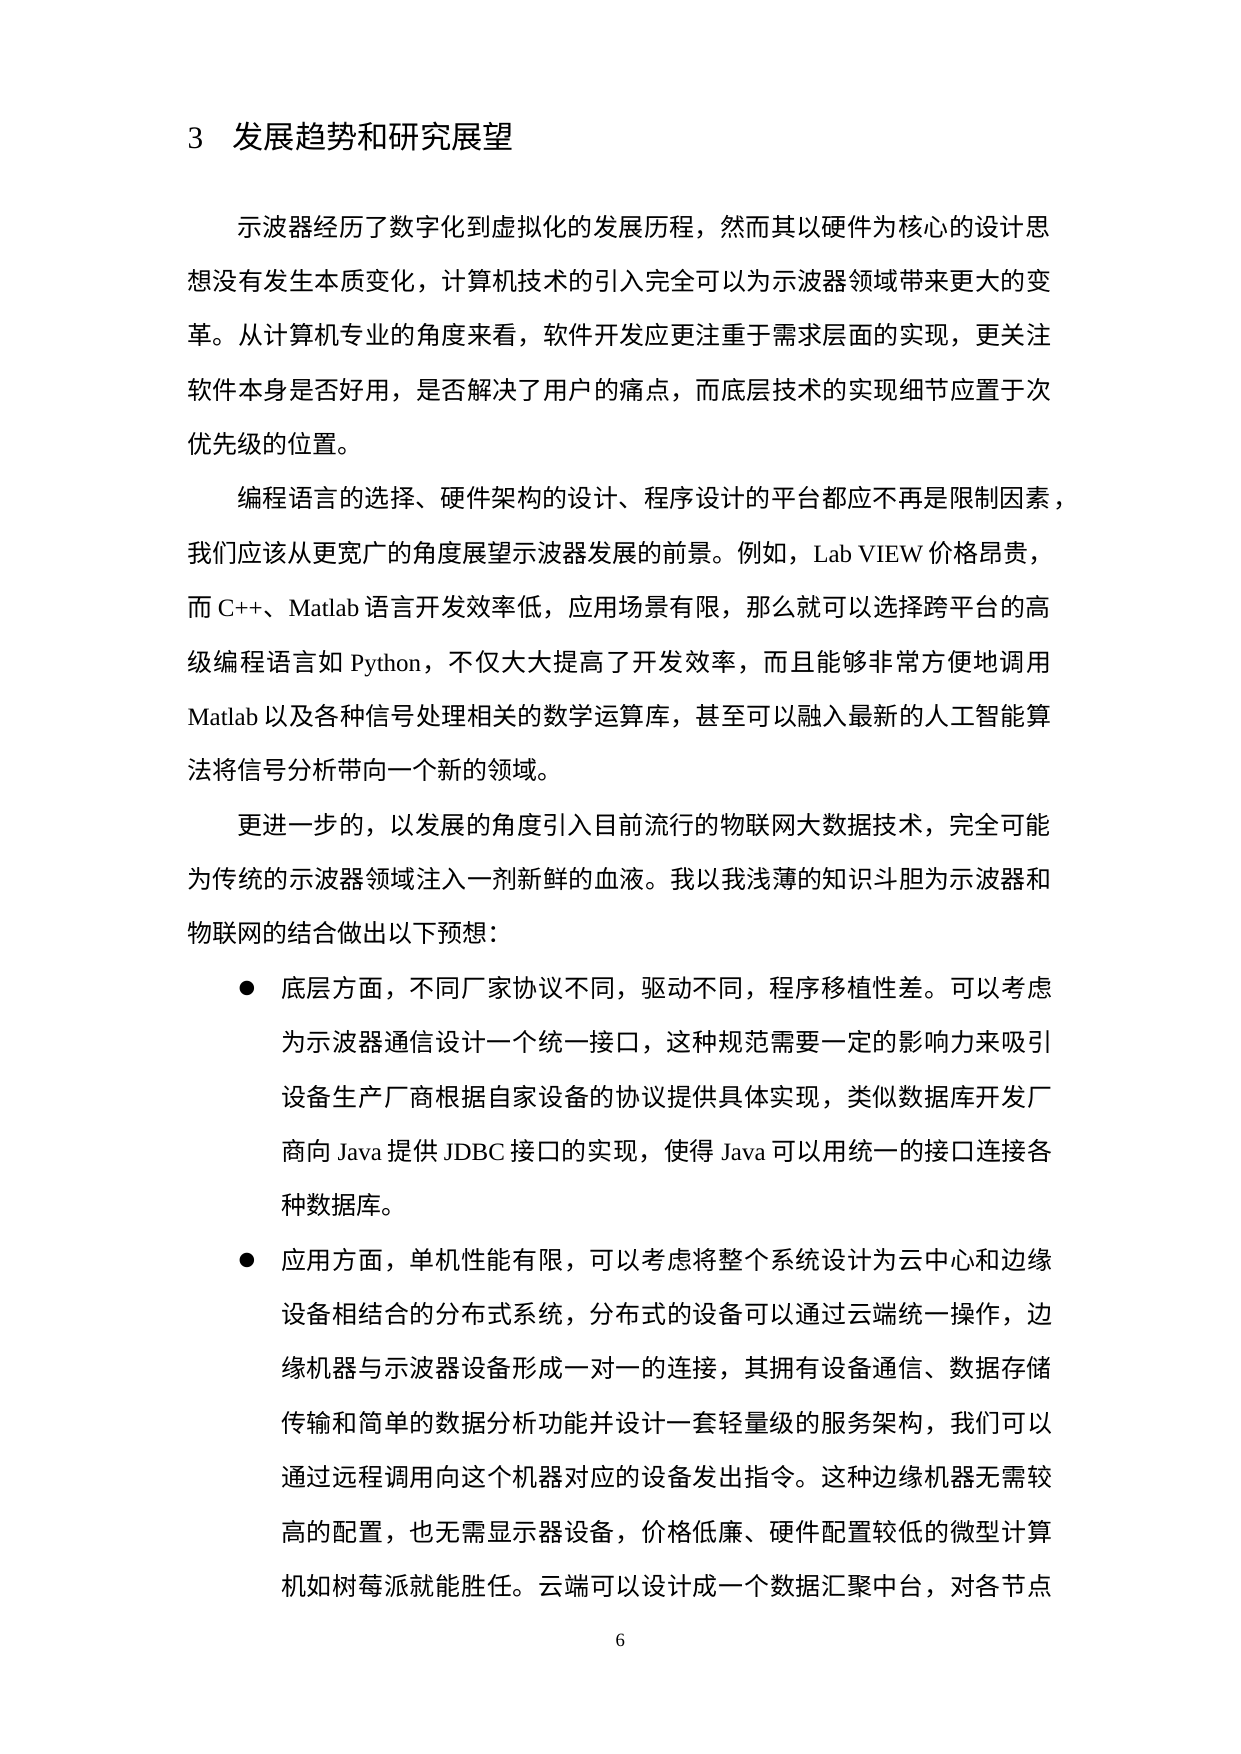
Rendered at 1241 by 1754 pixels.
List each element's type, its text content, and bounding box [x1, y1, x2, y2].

text 编程语言的选择、硬件架构的设计、程序设计的平台都应不再是限制因素，我们应该从更宽广的角度展望示波器发展的前景。例如，Lab VIEW价格昂贵，而C++、Matlab语言开发效率低，应用场景有限，那么就可以选择跨平台的高级编程语言如Python，不仅大大提高了开发效率，而且能够非常方便地调用Matlab以及各种信号处理相关的数学运算库，甚至可以融入最新的人工智能算法将信号分析带向一个新的领域。 [187, 479, 1053, 787]
text 更进一步的，以发展的角度引入目前流行的物联网大数据技术，完全可能为传统的示波器领域注入一剂新鲜的血液。我以我浅薄的知识斗胆为示波器和物联网的结合做出以下预想： [187, 805, 1053, 950]
text 示波器经历了数字化到虚拟化的发展历程，然而其以硬件为核心的设计思想没有发生本质变化，计算机技术的引入完全可以为示波器领域带来更大的变革。从计算机专业的角度来看，软件开发应更注重于需求层面的实现，更关注软件本身是否好用，是否解决了用户的痛点，而底层技术的实现细节应置于次优先级的位置。 [187, 207, 1053, 461]
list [237, 1240, 1053, 1603]
subtitle 发展趋势和研究展望 [187, 112, 1053, 157]
list 底层方面，不同厂家协议不同，驱动不同，程序移植性差。可以考虑为示波器通信设计一个统一接口，这种规范需要一定的影响力来吸引设备生产厂商根据自家设备的协议提供具体实现，类似数据库开发厂商向Java提供JDBC接口的实现，使得Java可以用统一的接口连接各种数据库。 [237, 968, 1053, 1222]
